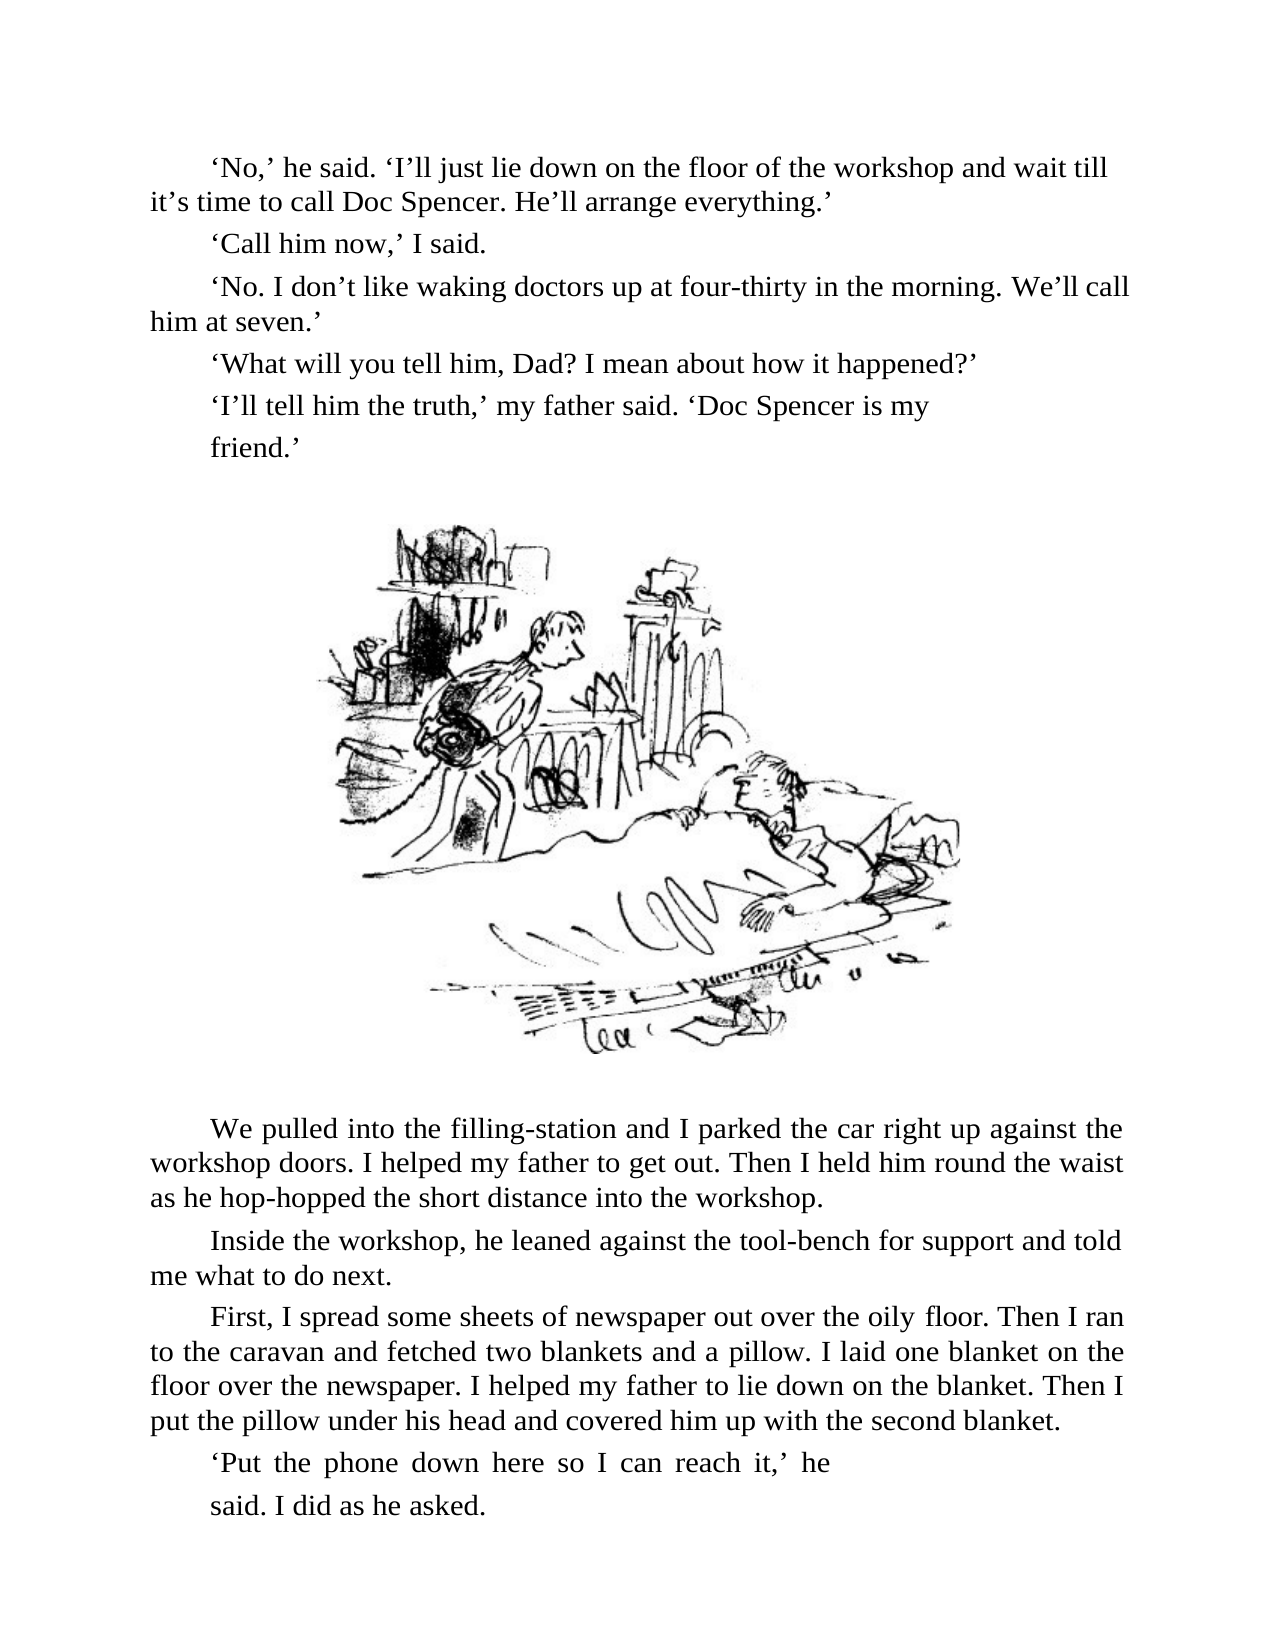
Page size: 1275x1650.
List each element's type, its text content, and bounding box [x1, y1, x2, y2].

text ‘Call him now,’ I said. [210, 226, 1137, 260]
text ‘What will you tell him, Dad? I mean about how it happened?’ ‘I’ll tell him the truth,’ my father said. ‘Doc Spencer is my friend.’ [210, 346, 1021, 463]
text First, I spread some sheets of newspaper out over the oily floor. Then I ran to the caravan and fetched two blankets and a pillow. I laid one blanket on the floor over the newspaper. I helped my father to lie down on the blanket. Then I put the pillow under his head and covered him up with the second blanket. [150, 1299, 1125, 1437]
text We pulled into the filling-station and I parked the car right up against the workshop doors. I helped my father to get out. Then I held him round the waist as he hop-hopped the short distance into the workshop. [150, 1111, 1125, 1213]
text ‘No,’ he said. ‘I’ll just lie down on the floor of the workshop and wait till it’s time to call Doc Spencer. He’ll arrange everything.’ [150, 150, 1137, 218]
picture [316, 524, 960, 1054]
text ‘No. I don’t like waking doctors up at four-thirty in the morning. We’ll call him at seven.’ [150, 269, 1131, 338]
text Inside the workshop, he leaned against the tool-bench for support and told me what to do next. [150, 1223, 1124, 1291]
text ‘Put the phone down here so I can reach it,’ he said. I did as he asked. [210, 1445, 830, 1522]
